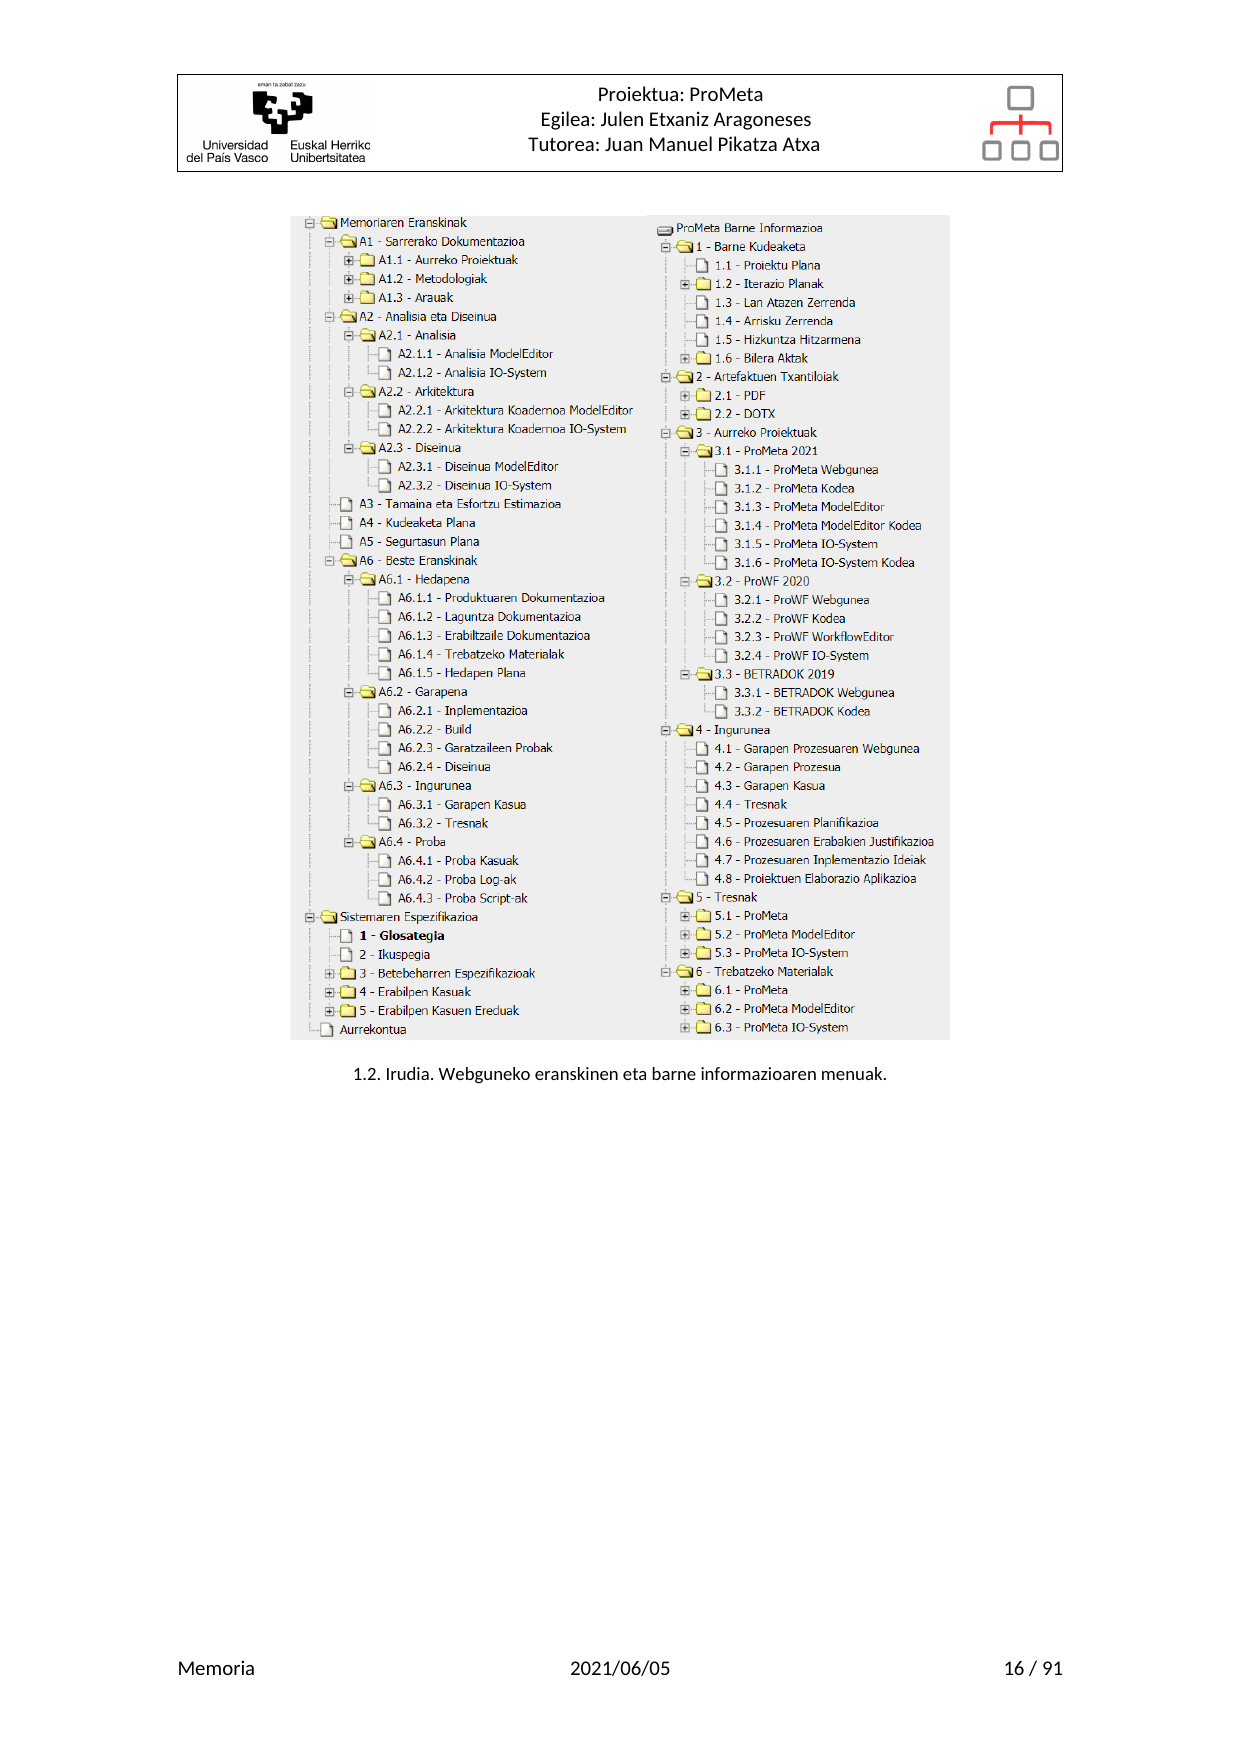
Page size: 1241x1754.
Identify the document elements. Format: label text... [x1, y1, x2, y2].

text 1.2. Irudia. Webguneko eranskinen eta barne informazioaren menuak. [177, 1062, 1063, 1085]
picture [182, 80, 370, 162]
picture [290, 215, 950, 1040]
picture [978, 80, 1060, 162]
